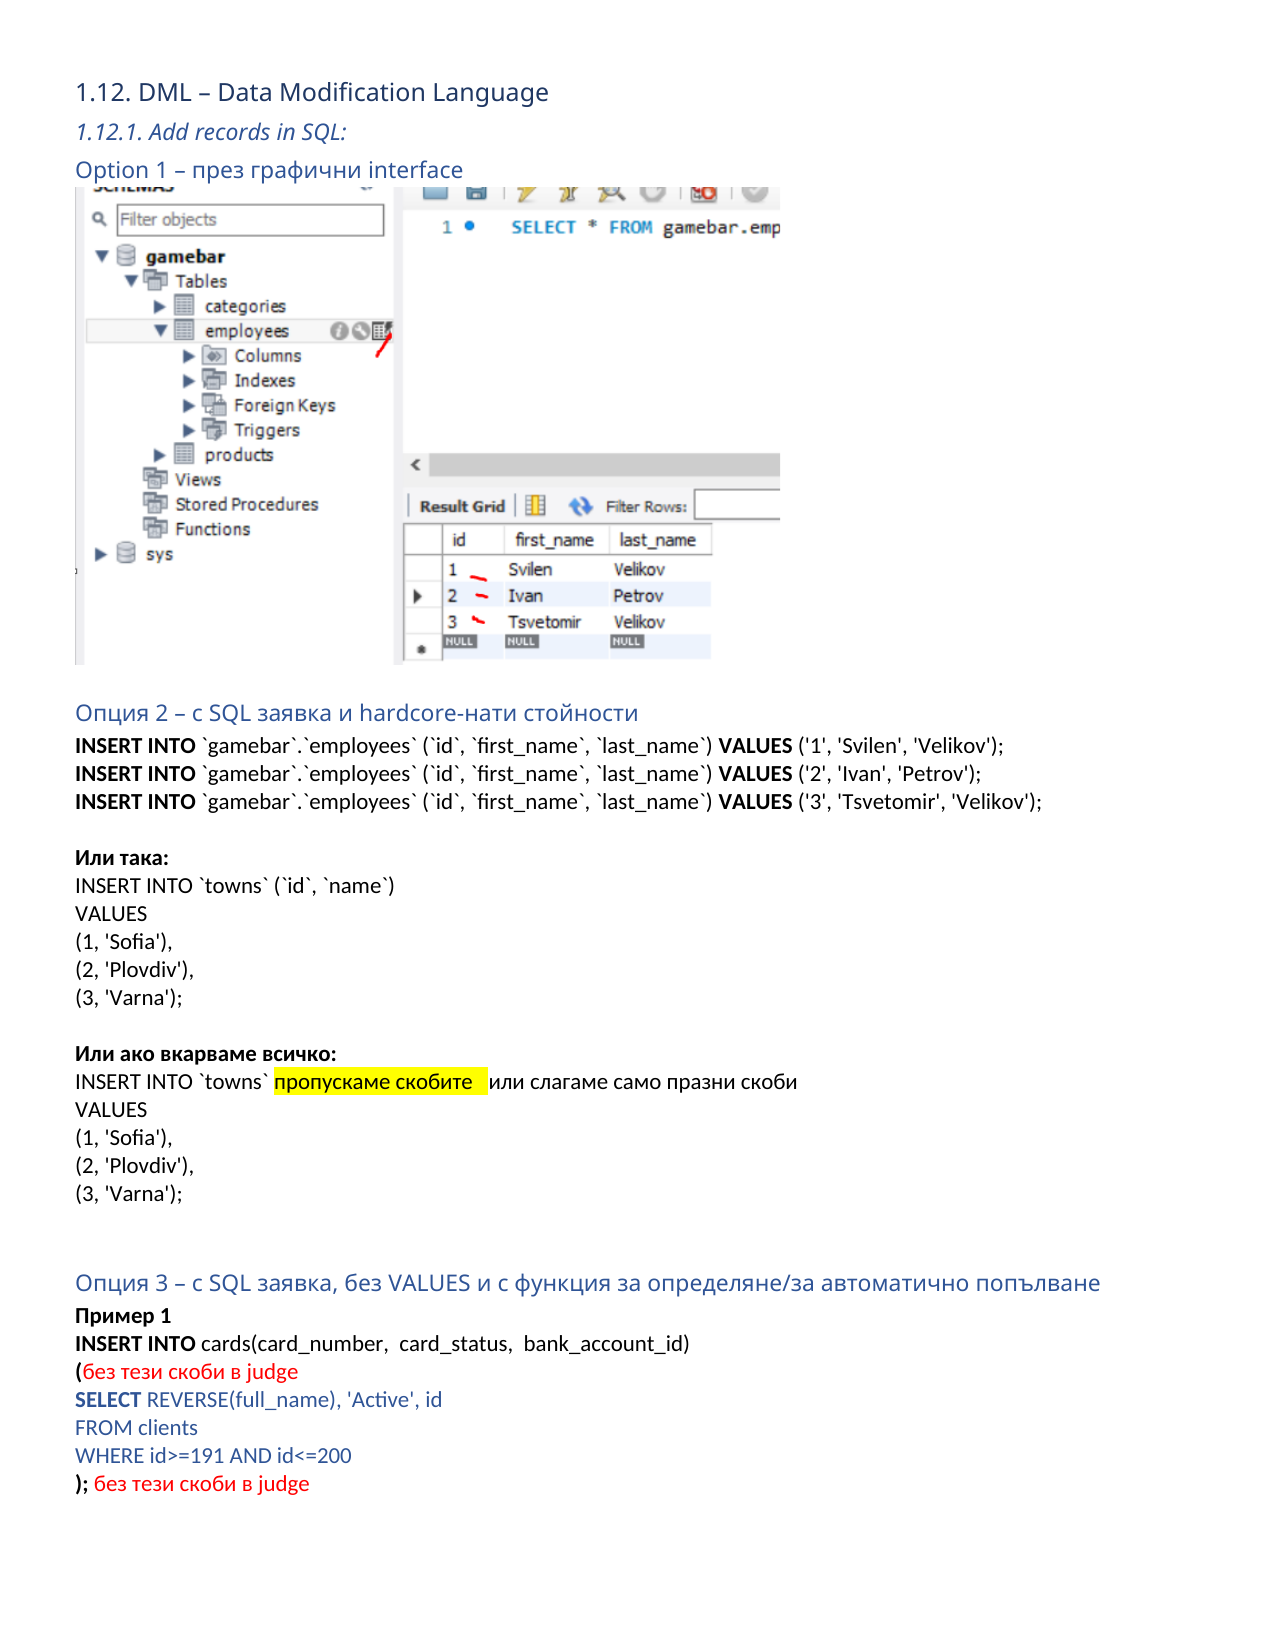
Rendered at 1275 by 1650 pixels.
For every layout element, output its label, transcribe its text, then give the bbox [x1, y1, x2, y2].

text Или така: [75, 843, 1200, 871]
text FROM clients [75, 1413, 1200, 1441]
subtitle Опция 2 – с SQL заявка и hardcore-нати стойности [75, 697, 1200, 728]
text INSERT INTO `gamebar`.`employees` (`id`, `first_name`, `last_name`) VALUES ('2', 'Ivan', 'Petrov'); [75, 759, 1200, 787]
text (1, 'Sofia'), [75, 927, 1200, 955]
text INSERT INTO cards(card_number, card_status, bank_account_id) [75, 1329, 1200, 1357]
text SELECT REVERSE(full_name), 'Active', id [75, 1385, 1200, 1413]
text (2, 'Plovdiv'), [75, 955, 1200, 983]
text WHERE id>=191 AND id<=200 [75, 1441, 1200, 1469]
text ); без тези скоби в judge [75, 1469, 1200, 1497]
subtitle 1.12. DML – Data Modification Language [75, 75, 1200, 109]
text (2, 'Plovdiv'), [75, 1151, 1200, 1179]
subtitle Option 1 – през графични interface [75, 154, 1200, 185]
text VALUES [75, 899, 1200, 927]
picture [75, 187, 781, 665]
text (3, 'Varna'); [75, 983, 1200, 1011]
text INSERT INTO `gamebar`.`employees` (`id`, `first_name`, `last_name`) VALUES ('3', 'Tsvetomir', 'Velikov'); [75, 787, 1200, 815]
text INSERT INTO `towns` пропускаме скобите или слагаме само празни скоби [488, 1067, 1200, 1095]
text INSERT INTO `towns` (`id`, `name`) [75, 871, 1200, 899]
subtitle Опция 3 – с SQL заявка, без VALUES и с функция за определяне/за автоматично попълване [75, 1267, 1200, 1298]
text Пример 1 [75, 1301, 1200, 1329]
text (3, 'Varna'); [75, 1179, 1200, 1207]
text (без тези скоби в judge [75, 1357, 1200, 1385]
text INSERT INTO `gamebar`.`employees` (`id`, `first_name`, `last_name`) VALUES ('1', 'Svilen', 'Velikov'); [75, 731, 1200, 759]
subtitle 1.12.1. Add records in SQL: [75, 116, 1200, 147]
text VALUES [75, 1095, 1200, 1123]
text Или ако вкарваме всичко: [75, 1039, 1200, 1067]
text (1, 'Sofia'), [75, 1123, 1200, 1151]
text INSERT INTO `towns` пропускаме скобите или слагаме само празни скоби [75, 1067, 274, 1095]
